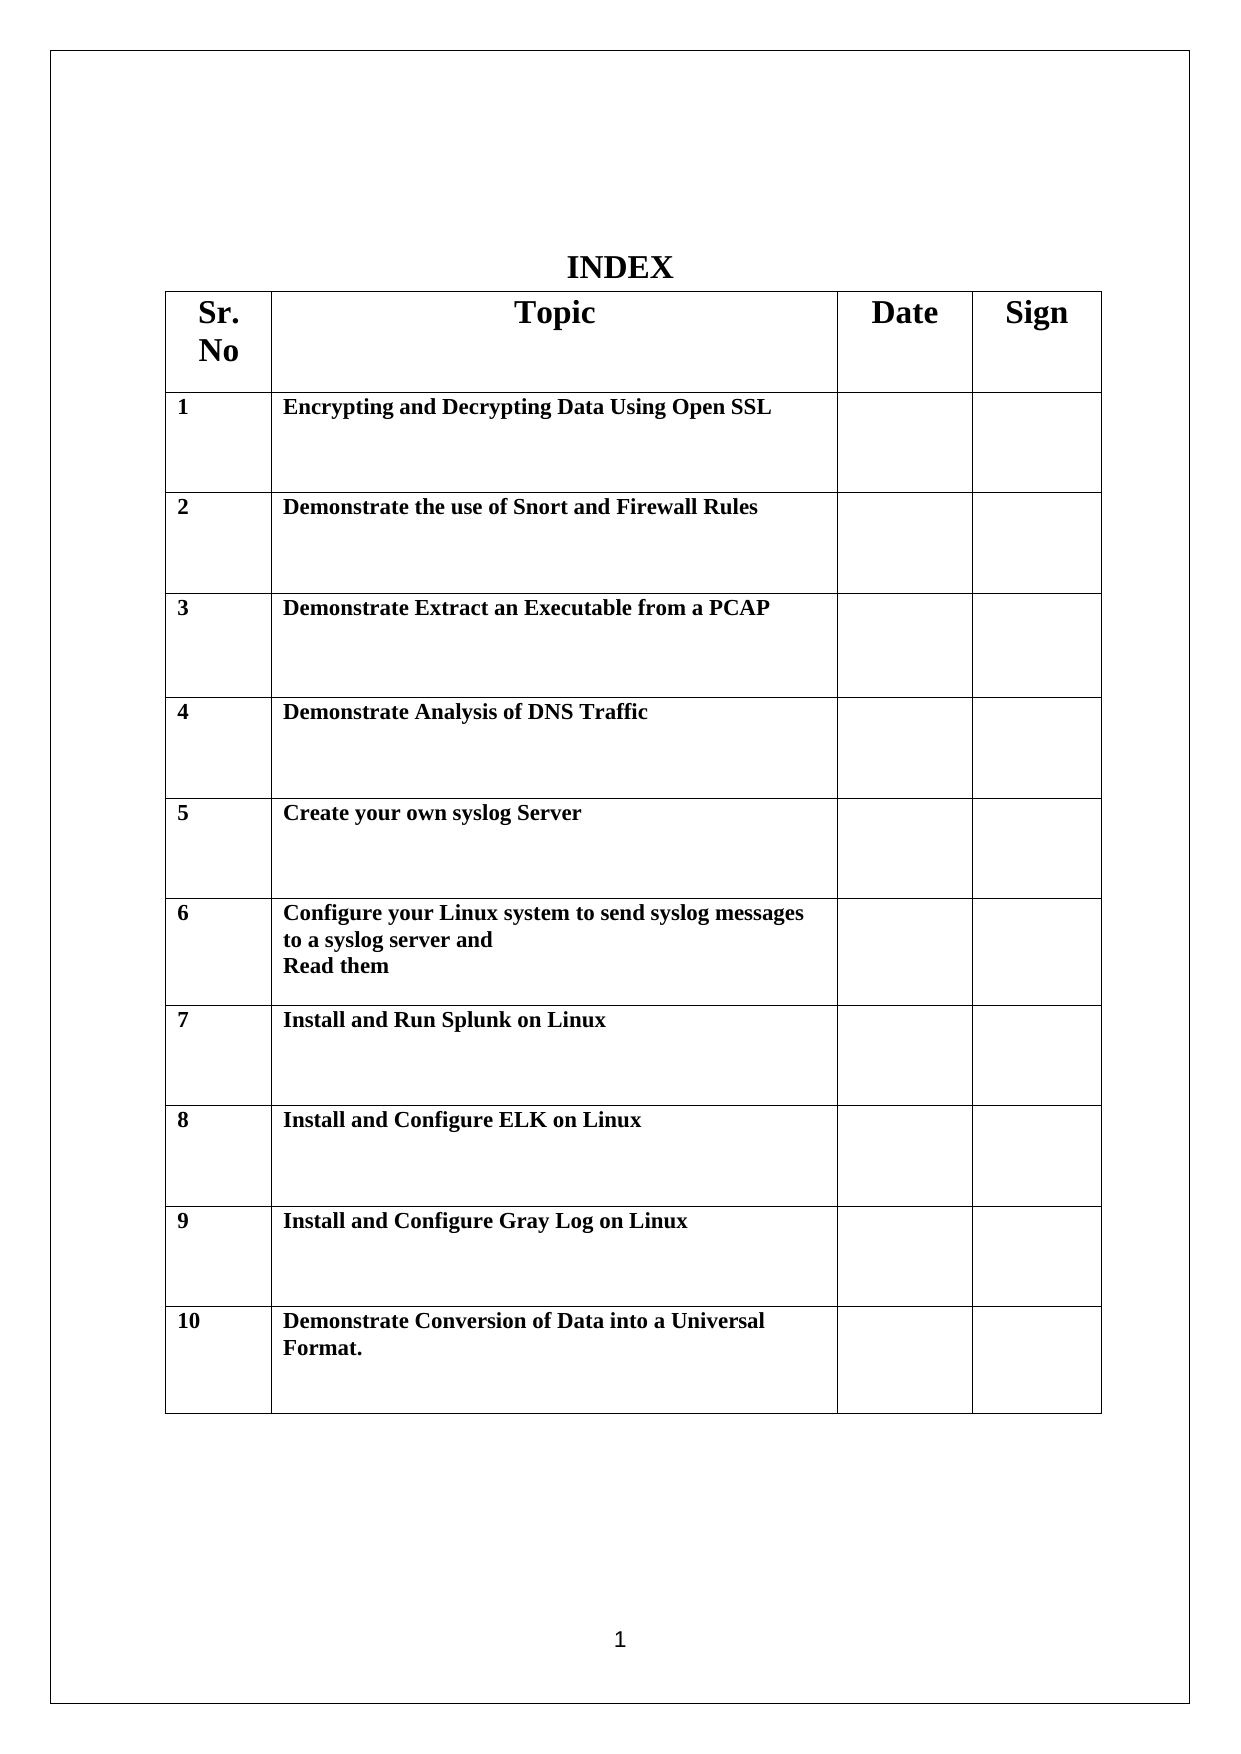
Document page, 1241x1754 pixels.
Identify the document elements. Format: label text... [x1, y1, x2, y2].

table_cell 4 [166, 698, 271, 798]
table_cell [838, 1106, 972, 1206]
table_cell Create your own syslog Server [272, 799, 837, 898]
table_header Date [838, 292, 972, 392]
table_cell [838, 594, 972, 697]
table_cell [973, 594, 1101, 697]
table_cell Demonstrate Extract an Executable from a PCAP [272, 594, 837, 697]
table_header Sign [973, 292, 1101, 392]
table_cell 2 [166, 493, 271, 593]
table_cell [973, 1207, 1101, 1306]
table_cell Demonstrate the use of Snort and Firewall Rules [272, 493, 837, 593]
table_header Sr. No [166, 292, 271, 392]
table_cell [973, 1307, 1101, 1413]
table_cell [838, 1307, 972, 1413]
table_cell [973, 799, 1101, 898]
table_cell Encrypting and Decrypting Data Using Open SSL [272, 393, 837, 492]
table_cell [973, 493, 1101, 593]
table_cell 6 [166, 899, 271, 1005]
table_cell Install and Configure ELK on Linux [272, 1106, 837, 1206]
table_cell 3 [166, 594, 271, 697]
table_cell 1 [166, 393, 271, 492]
table_cell 5 [166, 799, 271, 898]
table_header Topic [272, 292, 837, 392]
table_cell [973, 899, 1101, 1005]
table_cell 9 [166, 1207, 271, 1306]
table_cell [838, 1207, 972, 1306]
table_cell [838, 393, 972, 492]
table_cell [973, 393, 1101, 492]
table_cell Configure your Linux system to send syslog messages to a syslog server and Read them [272, 899, 837, 1005]
table_cell [973, 1106, 1101, 1206]
table_cell Demonstrate Analysis of DNS Traffic [272, 698, 837, 798]
table_cell [838, 1006, 972, 1105]
table_cell [838, 799, 972, 898]
table_cell [838, 899, 972, 1005]
table_cell 7 [166, 1006, 271, 1105]
table_cell [973, 1006, 1101, 1105]
table_cell Demonstrate Conversion of Data into a Universal Format. [272, 1307, 837, 1413]
text INDEX [177, 247, 1063, 285]
table_cell [838, 698, 972, 798]
table_cell Install and Configure Gray Log on Linux [272, 1207, 837, 1306]
table_cell [973, 698, 1101, 798]
table_cell Install and Run Splunk on Linux [272, 1006, 837, 1105]
table_cell 8 [166, 1106, 271, 1206]
table_cell 10 [166, 1307, 271, 1413]
table_cell [838, 493, 972, 593]
